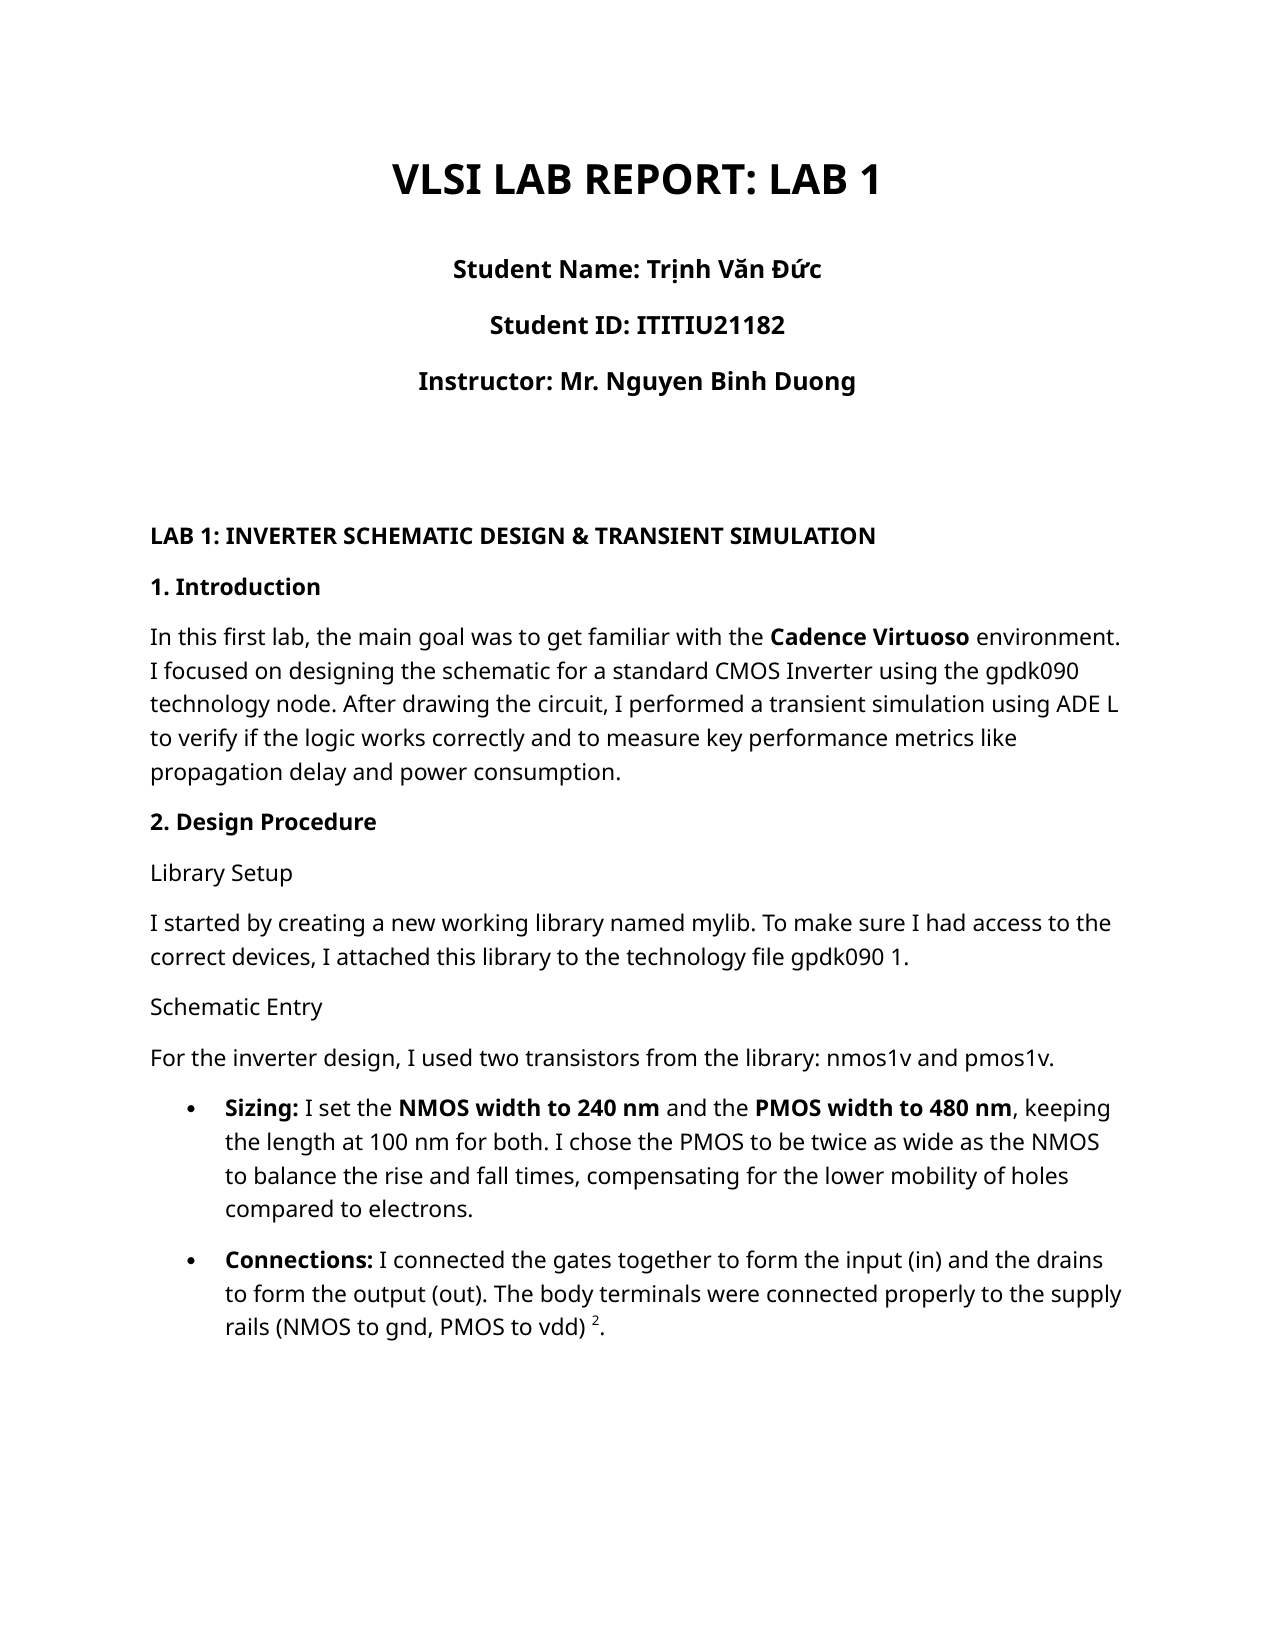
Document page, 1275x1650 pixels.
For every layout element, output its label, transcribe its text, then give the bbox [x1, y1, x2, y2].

text 1. Introduction [150, 571, 1125, 602]
text 2. Design Procedure [150, 806, 1125, 838]
list Connections: I connected the gates together to form the input (in) and the drains to form the output (out). The body terminals were connected properly to the supply rails (NMOS to gnd, PMOS to vdd) 2. [187, 1244, 1125, 1343]
text Library Setup [150, 857, 1125, 888]
text For the inverter design, I used two transistors from the library: nmos1v and pmos1v. [150, 1042, 1125, 1073]
text LAB 1: INVERTER SCHEMATIC DESIGN & TRANSIENT SIMULATION [150, 520, 1125, 551]
text Student Name: Trịnh Văn Đức [150, 252, 1125, 286]
text Instructor: Mr. Nguyen Binh Duong [150, 363, 1125, 397]
text I started by creating a new working library named mylib. To make sure I had access to the correct devices, I attached this library to the technology file gpdk090 1. [150, 907, 1125, 972]
text Student ID: ITITIU21182 [150, 308, 1125, 342]
text Schematic Entry [150, 991, 1125, 1023]
text In this first lab, the main goal was to get familiar with the Cadence Virtuoso environment. I focused on designing the schematic for a standard CMOS Inverter using the gpdk090 technology node. After drawing the circuit, I performed a transient simulation using ADE L to verify if the logic works correctly and to measure key performance metrics like propagation delay and power consumption. [150, 621, 1125, 787]
text VLSI LAB REPORT: LAB 1 [150, 150, 1125, 207]
list Sizing: I set the NMOS width to 240 nm and the PMOS width to 480 nm, keeping the length at 100 nm for both. I chose the PMOS to be twice as wide as the NMOS to balance the rise and fall times, compensating for the lower mobility of holes compared to electrons. [187, 1092, 1125, 1225]
